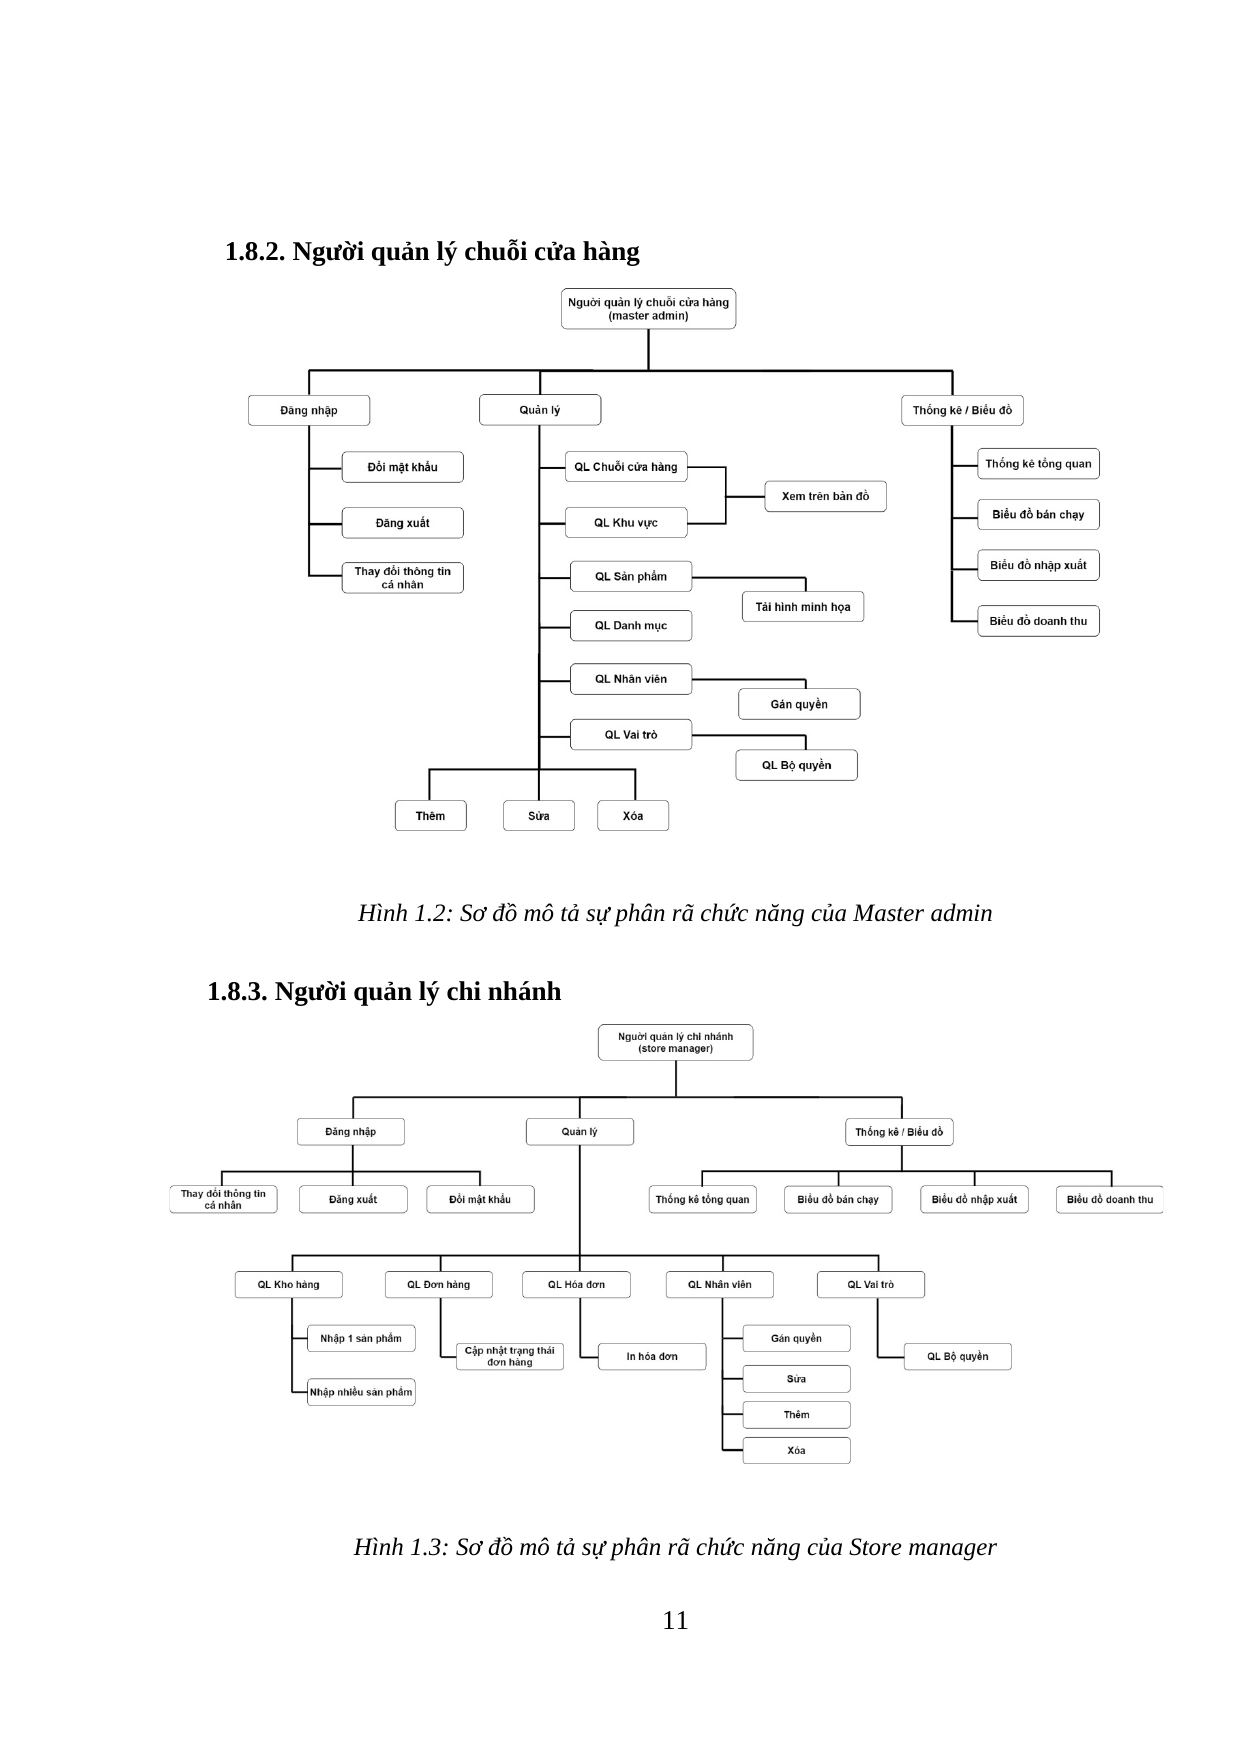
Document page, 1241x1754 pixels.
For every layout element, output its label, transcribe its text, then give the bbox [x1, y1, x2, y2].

picture [189, 288, 1105, 831]
subtitle 1.8.3. Người quản lý chi nhánh [207, 975, 1122, 1006]
picture [169, 1024, 1164, 1464]
subtitle 1.8.2. Người quản lý chuỗi cửa hàng [224, 235, 1122, 266]
text Hình 1.3: Sơ đồ mô tả sự phân rã chức năng của Store manager [229, 1532, 1122, 1560]
text Hình 1.2: Sơ đồ mô tả sự phân rã chức năng của Master admin [229, 898, 1122, 927]
